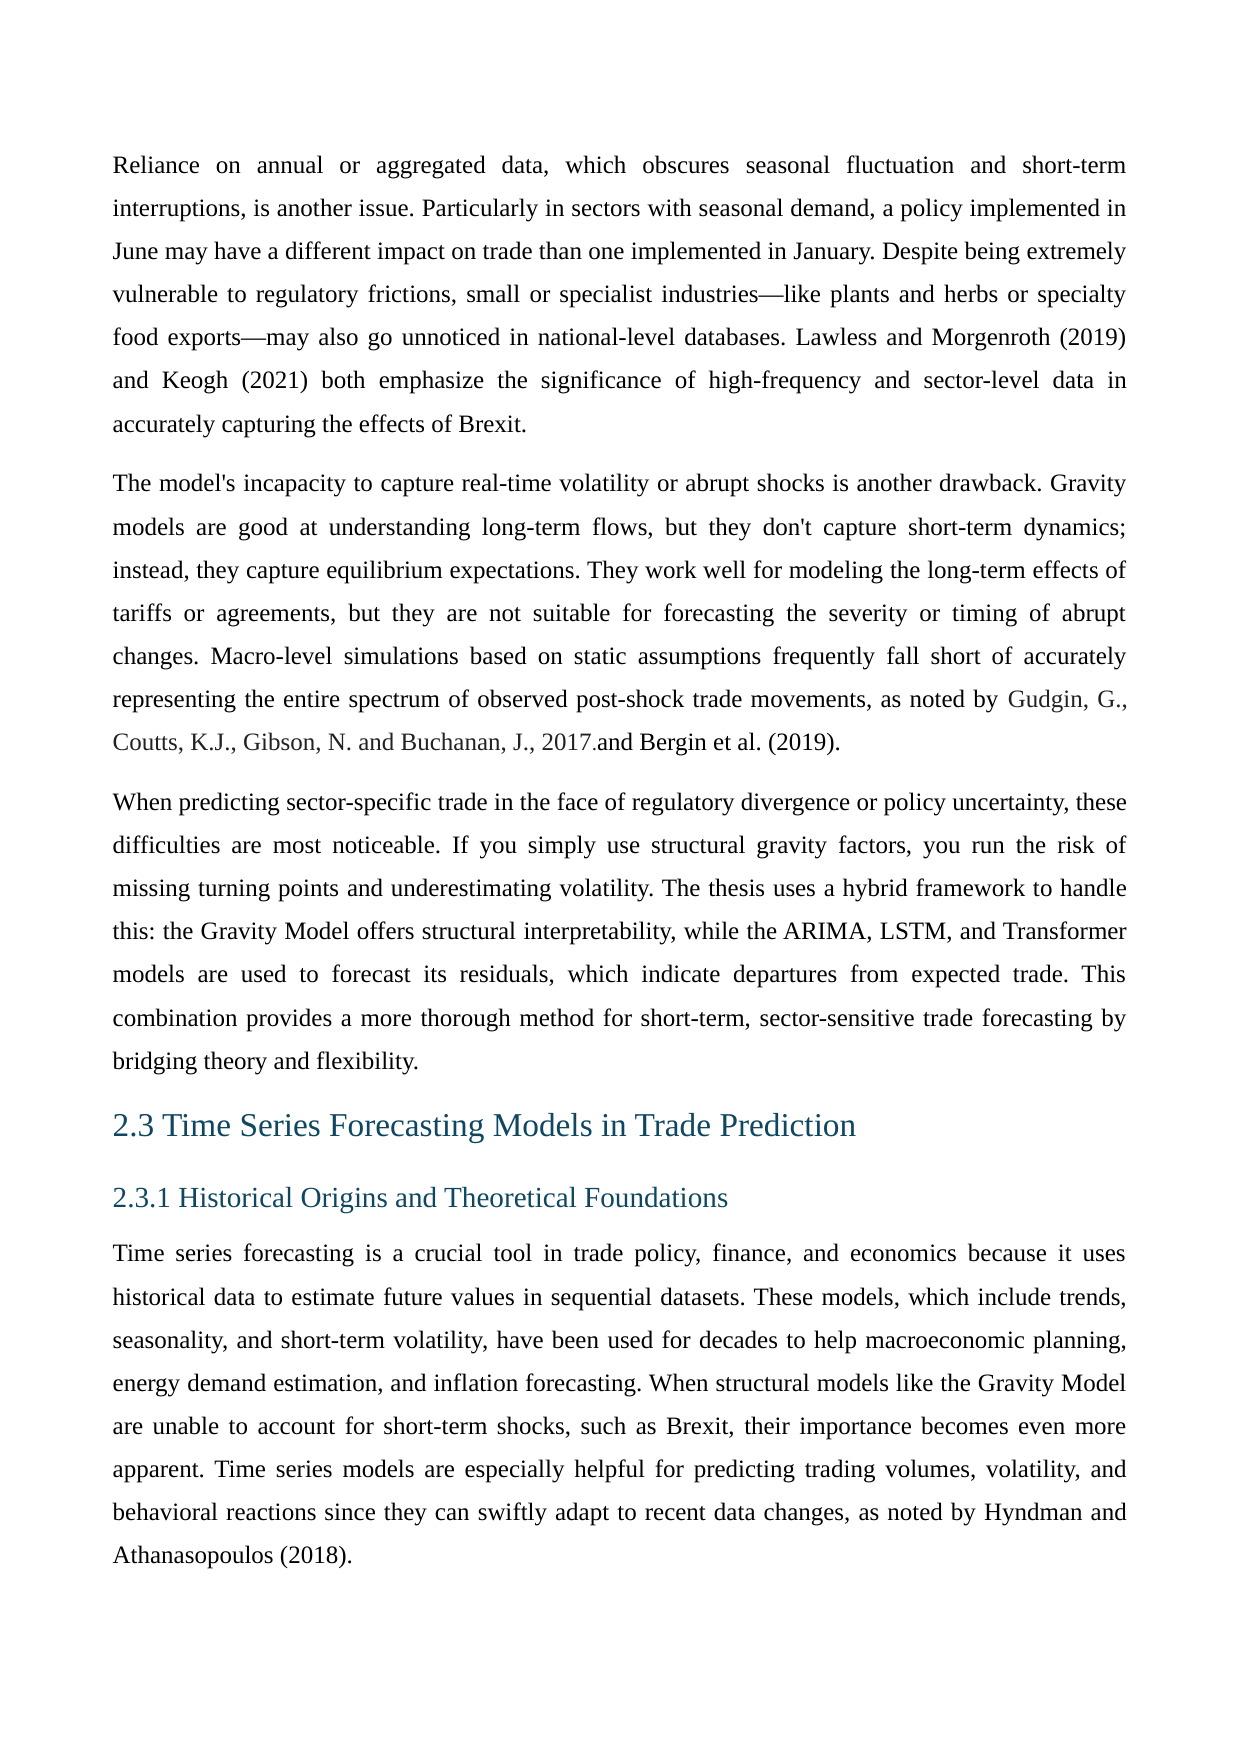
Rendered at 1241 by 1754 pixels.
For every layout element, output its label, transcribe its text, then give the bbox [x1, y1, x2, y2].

text The model's incapacity to capture real-time volatility or abrupt shocks is another drawback. Gravity models are good at understanding long-term flows, but they don't capture short-term dynamics; instead, they capture equilibrium expectations. They work well for modeling the long-term effects of tariffs or agreements, but they are not suitable for forecasting the severity or timing of abrupt changes. Macro-level simulations based on static assumptions frequently fall short of accurately representing the entire spectrum of observed post-shock trade movements, as noted by Gudgin, G., Coutts, K.J., Gibson, N. and Buchanan, J., 2017.and Bergin et al. (2019). [112, 468, 1128, 756]
subtitle 2.3.1 Historical Origins and Theoretical Foundations [112, 1180, 1128, 1213]
subtitle 2.3 Time Series Forecasting Models in Trade Prediction [112, 1106, 1128, 1144]
text Reliance on annual or aggregated data, which obscures seasonal fluctuation and short-term interruptions, is another issue. Particularly in sectors with seasonal demand, a policy implemented in June may have a different impact on trade than one implemented in January. Despite being extremely vulnerable to regulatory frictions, small or specialist industries—like plants and herbs or specialty food exports—may also go unnoticed in national-level databases. Lawless and Morgenroth (2019) and Keogh (2021) both emphasize the significance of high-frequency and sector-level data in accurately capturing the effects of Brexit. [112, 150, 1128, 437]
text When predicting sector-specific trade in the face of regulatory divergence or policy uncertainty, these difficulties are most noticeable. If you simply use structural gravity factors, you run the risk of missing turning points and underestimating volatility. The thesis uses a hybrid framework to handle this: the Gravity Model offers structural interpretability, while the ARIMA, LSTM, and Transformer models are used to forecast its residuals, which indicate departures from expected trade. This combination provides a more thorough method for short-term, sector-sensitive trade forecasting by bridging theory and flexibility. [112, 787, 1128, 1074]
text Time series forecasting is a crucial tool in trade policy, finance, and economics because it uses historical data to estimate future values in sequential datasets. These models, which include trends, seasonality, and short-term volatility, have been used for decades to help macroeconomic planning, energy demand estimation, and inflation forecasting. When structural models like the Gravity Model are unable to account for short-term shocks, such as Brexit, their importance becomes even more apparent. Time series models are especially helpful for predicting trading volumes, volatility, and behavioral reactions since they can swiftly adapt to recent data changes, as noted by Hyndman and Athanasopoulos (2018). [112, 1238, 1128, 1569]
